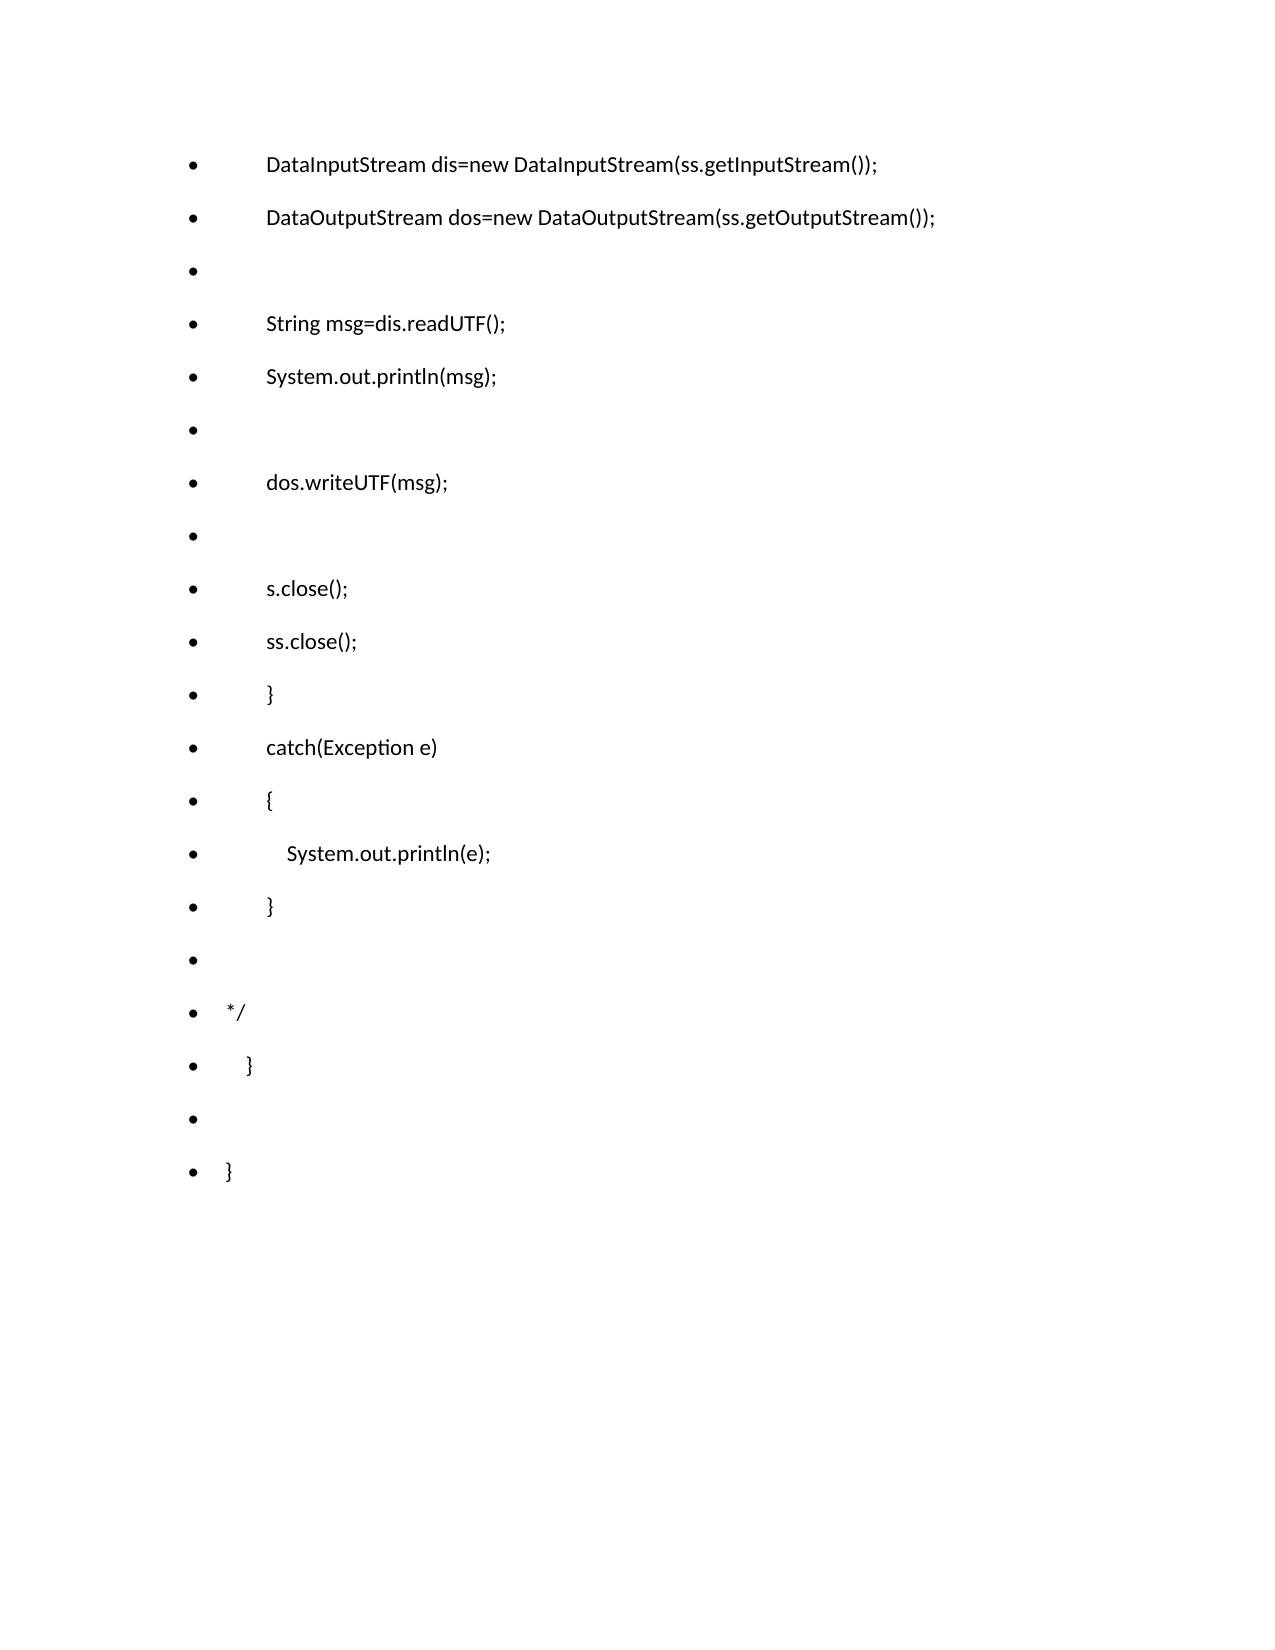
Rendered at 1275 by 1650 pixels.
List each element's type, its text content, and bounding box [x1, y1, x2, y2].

list DataOutputStream dos=new DataOutputStream(ss.getOutputStream()); [187, 203, 1125, 231]
list { [187, 786, 1125, 814]
list */ [187, 998, 1125, 1026]
list dos.writeUTF(msg); [187, 468, 1125, 496]
list } [187, 680, 1125, 708]
list ss.close(); [187, 627, 1125, 655]
list catch(Exception e) [187, 733, 1125, 761]
list System.out.println(msg); [187, 362, 1125, 390]
list s.close(); [187, 574, 1125, 602]
list System.out.println(e); [187, 839, 1125, 867]
list } [187, 1051, 1125, 1079]
list } [187, 1157, 1125, 1185]
list String msg=dis.readUTF(); [187, 309, 1125, 337]
list } [187, 892, 1125, 920]
list DataInputStream dis=new DataInputStream(ss.getInputStream()); [187, 150, 1125, 178]
